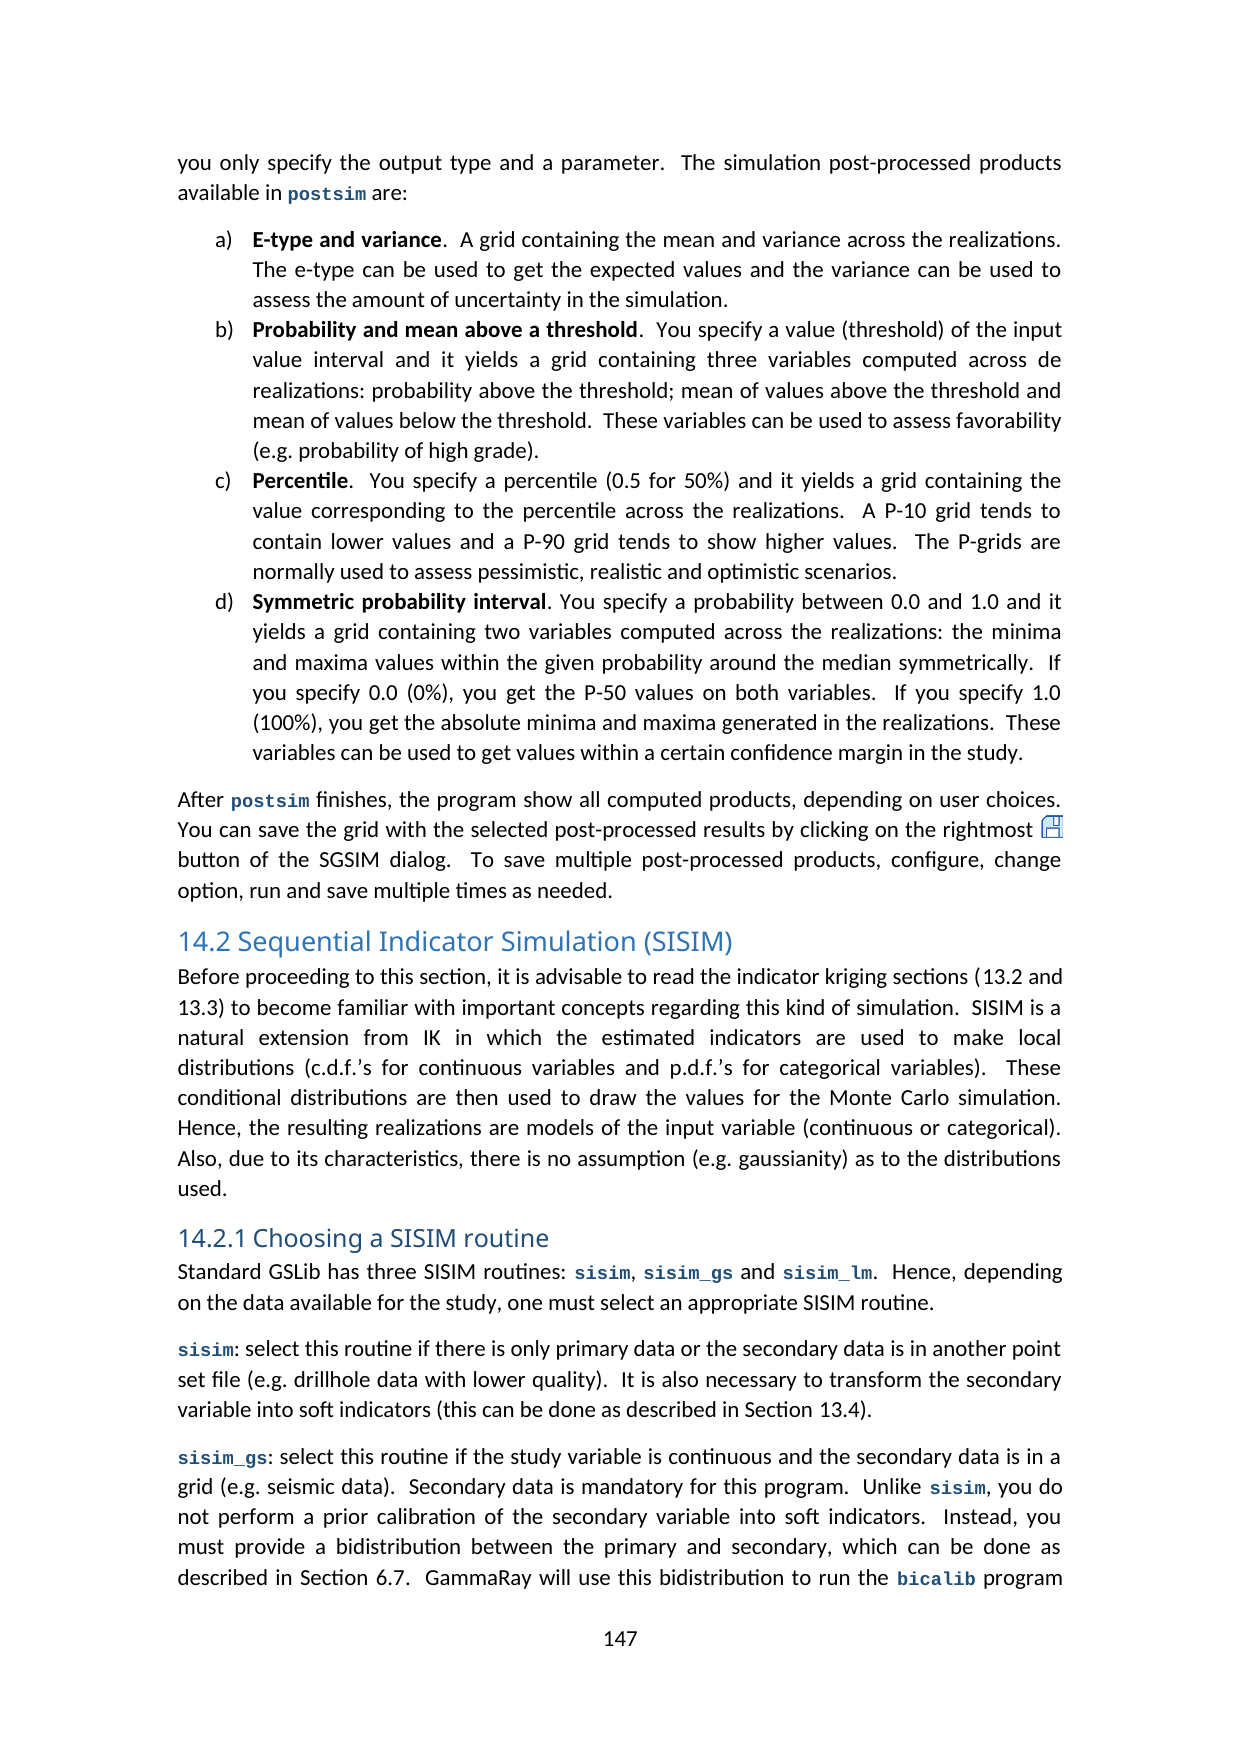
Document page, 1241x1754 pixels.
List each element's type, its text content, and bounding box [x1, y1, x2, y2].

subtitle Choosing a SISIM routine [177, 1221, 1063, 1255]
text Before proceeding to this section, it is advisable to read the indicator kriging sections (13.2 and 13.3) to become familiar with important concepts regarding this kind of simulation. SISIM is a natural extension from IK in which the estimated indicators are used to make local distributions (c.d.f.’s for continuous variables and p.d.f.’s for categorical variables). These conditional distributions are then used to draw the values for the Monte Carlo simulation. Hence, the resulting realizations are models of the input variable (continuous or categorical). Also, due to its characteristics, there is no assumption (e.g. gaussianity) as to the distributions used. [177, 962, 1063, 1202]
text Standard GSLib has three SISIM routines: sisim, sisim_gs and sisim_lm. Hence, depending on the data available for the study, one must select an appropriate SISIM routine. [177, 1257, 1063, 1316]
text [177, 1442, 1063, 1591]
text After postsim finishes, the program show all computed products, depending on user choices. You can save the grid with the selected post-processed results by clicking on the rightmost button of the SGSIM dialog. To save multiple post-processed products, configure, change option, run and save multiple times as needed. [177, 785, 1063, 904]
list Symmetric probability interval. You specify a probability between 0.0 and 1.0 and it yields a grid containing two variables computed across the realizations: the minima and maxima values within the given probability around the median symmetrically. If you specify 0.0 (0%), you get the P-50 values on both variables. If you specify 1.0 (100%), you get the absolute minima and maxima generated in the realizations. These variables can be used to get values within a certain confidence margin in the study. [215, 587, 1063, 766]
list E-type and variance. A grid containing the mean and variance across the realizations. The e-type can be used to get the expected values and the variance can be used to assess the amount of uncertainty in the simulation. [215, 225, 1063, 313]
list Probability and mean above a threshold. You specify a value (threshold) of the input value interval and it yields a grid containing three variables computed across de realizations: probability above the threshold; mean of values above the threshold and mean of values below the threshold. These variables can be used to assess favorability (e.g. probability of high grade). [215, 315, 1063, 464]
text sisim: select this routine if there is only primary data or the secondary data is in another point set file (e.g. drillhole data with lower quality). It is also necessary to transform the secondary variable into soft indicators (this can be done as described in Section 13.4). [177, 1334, 1063, 1423]
subtitle Sequential Indicator Simulation (SISIM) [177, 923, 1063, 959]
picture [1041, 815, 1063, 838]
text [177, 148, 1063, 206]
list Percentile. You specify a percentile (0.5 for 50%) and it yields a grid containing the value corresponding to the percentile across the realizations. A P-10 grid tends to contain lower values and a P-90 grid tends to show higher values. The P-grids are normally used to assess pessimistic, realistic and optimistic scenarios. [215, 466, 1063, 585]
